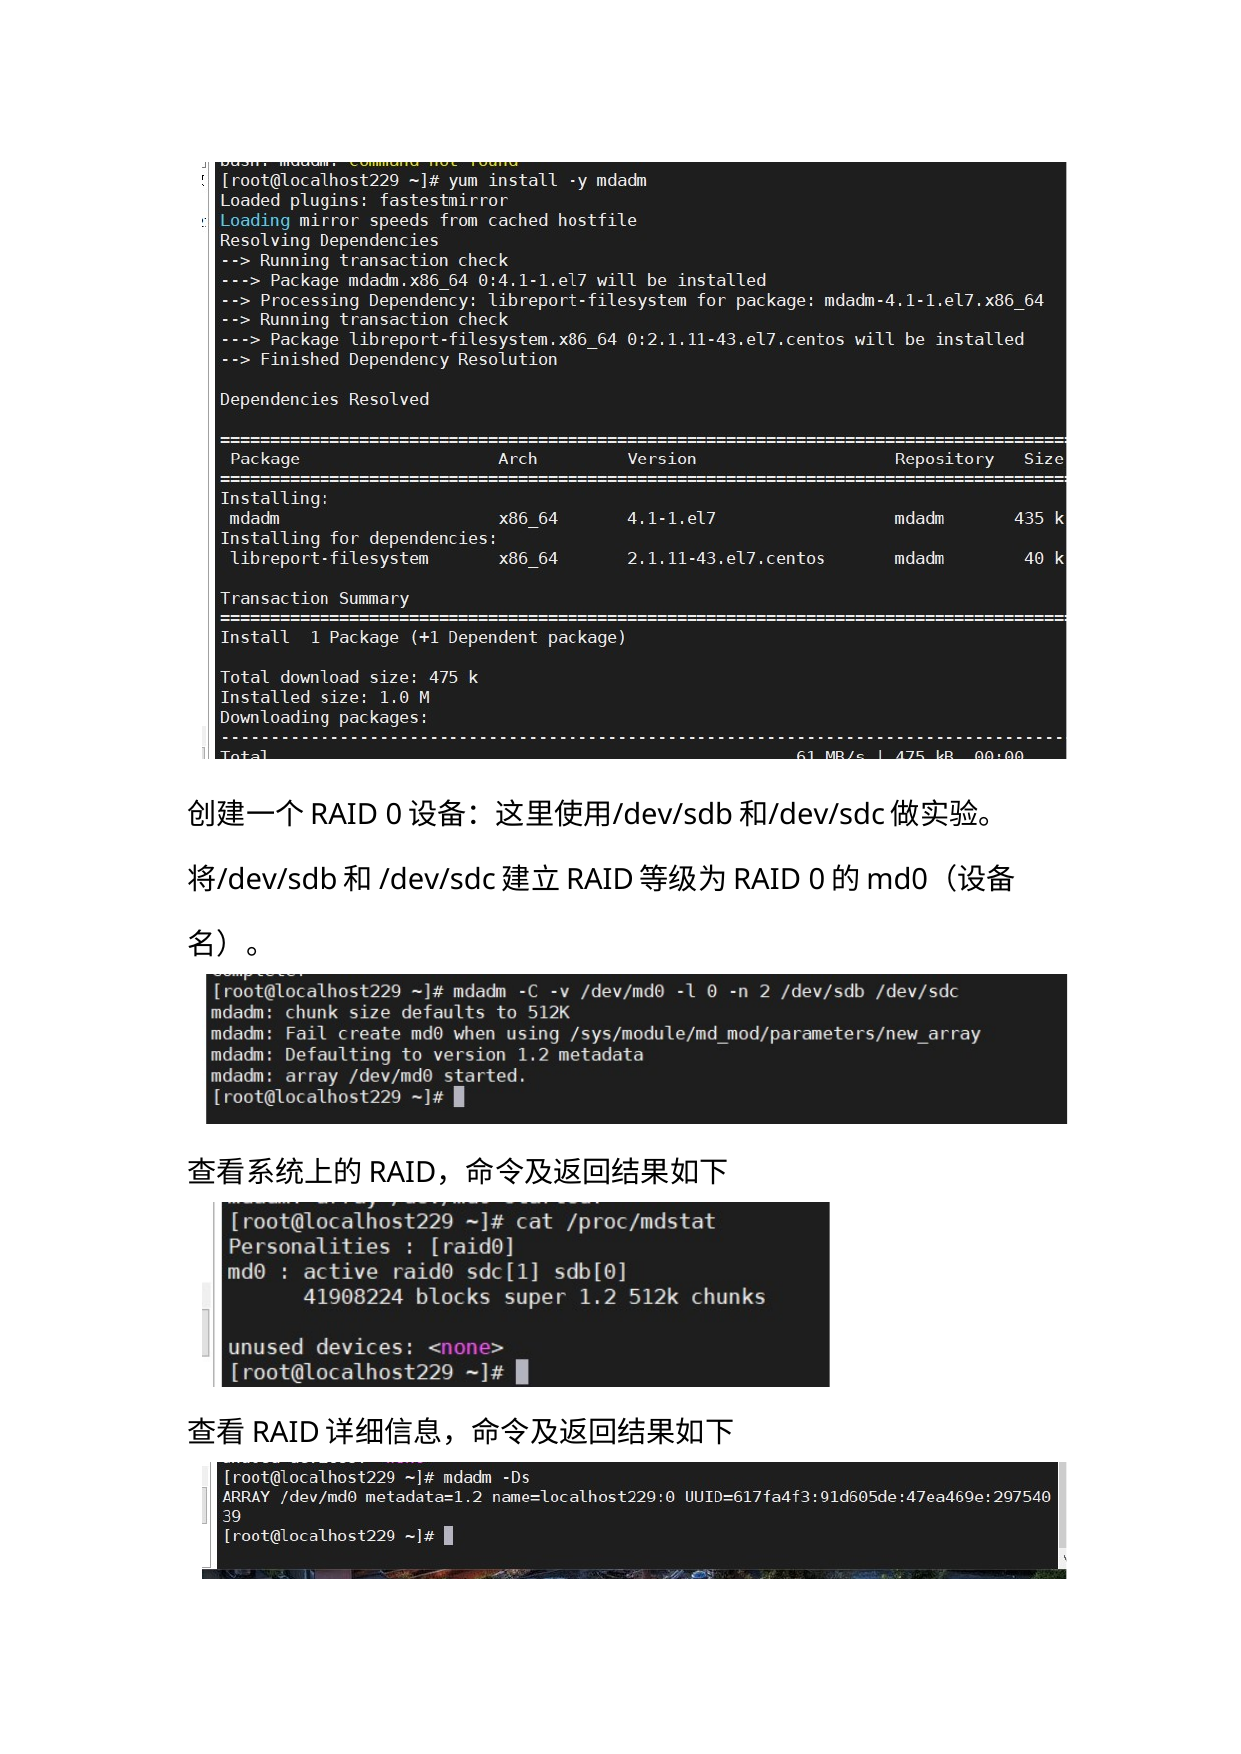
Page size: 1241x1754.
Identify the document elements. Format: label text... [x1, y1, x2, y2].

picture [202, 1462, 1067, 1579]
picture [202, 162, 1067, 759]
text 创建一个RAID 0设备：这里使用/dev/sdb和/dev/sdc做实验。将/dev/sdb和 /dev/sdc建立RAID等级为RAID 0的md0（设备名）。 [187, 779, 1053, 974]
picture [202, 1202, 830, 1387]
picture [202, 974, 1068, 1124]
text 查看系统上的RAID，命令及返回结果如下 [187, 1137, 1053, 1202]
text 查看RAID详细信息，命令及返回结果如下 [187, 1397, 1053, 1462]
